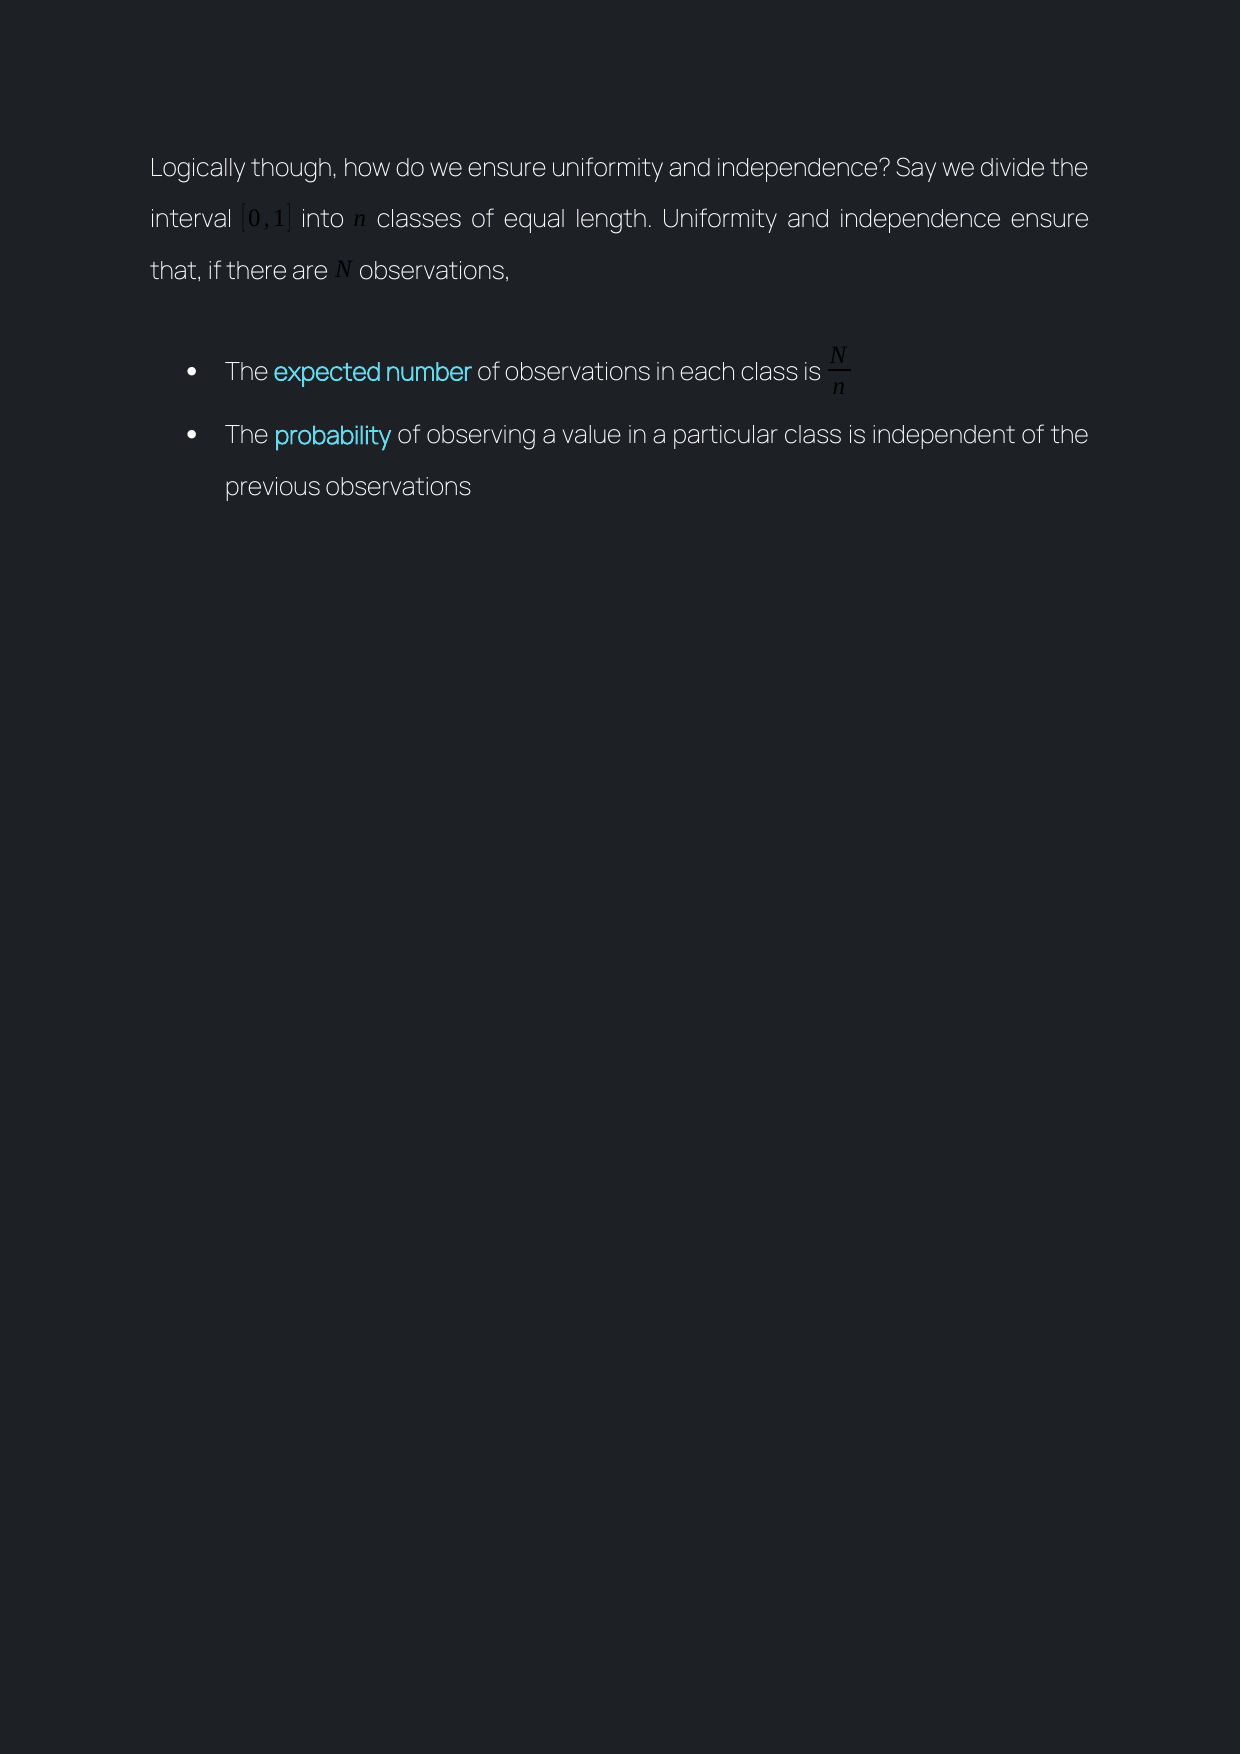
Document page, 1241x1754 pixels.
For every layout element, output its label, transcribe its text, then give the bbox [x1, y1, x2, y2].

list The expected number of observations in each class is [187, 341, 1090, 400]
list The probability of observing a value in a particular class is independent of the previous observations [187, 417, 1090, 503]
text Logically though, how do we ensure uniformity and independence? Say we divide the interval into classes of equal length. Uniformity and independence ensure that, if there are observations, [150, 150, 1090, 287]
